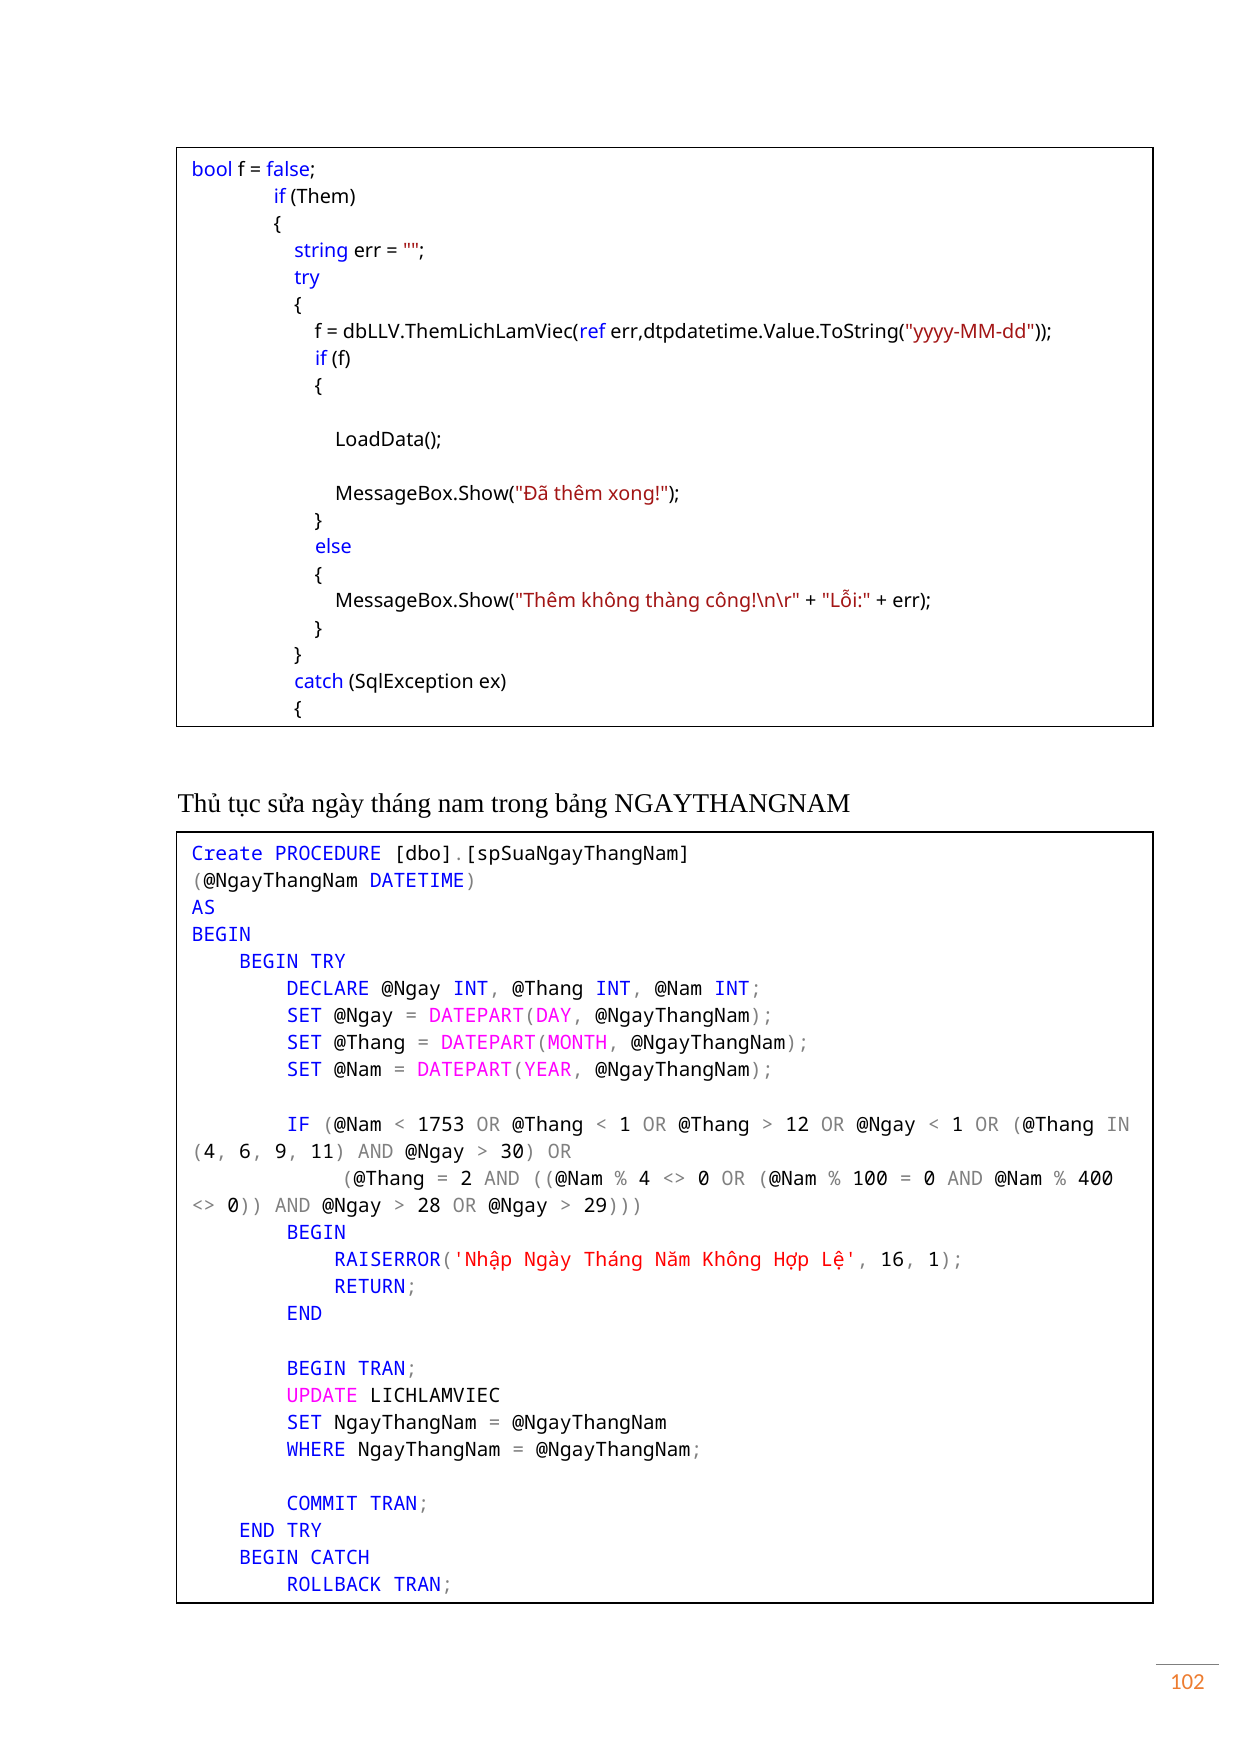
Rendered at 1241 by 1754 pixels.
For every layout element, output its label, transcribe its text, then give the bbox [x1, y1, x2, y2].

text Thủ tục sửa ngày tháng nam trong bảng NGAYTHANGNAM [177, 787, 1134, 818]
